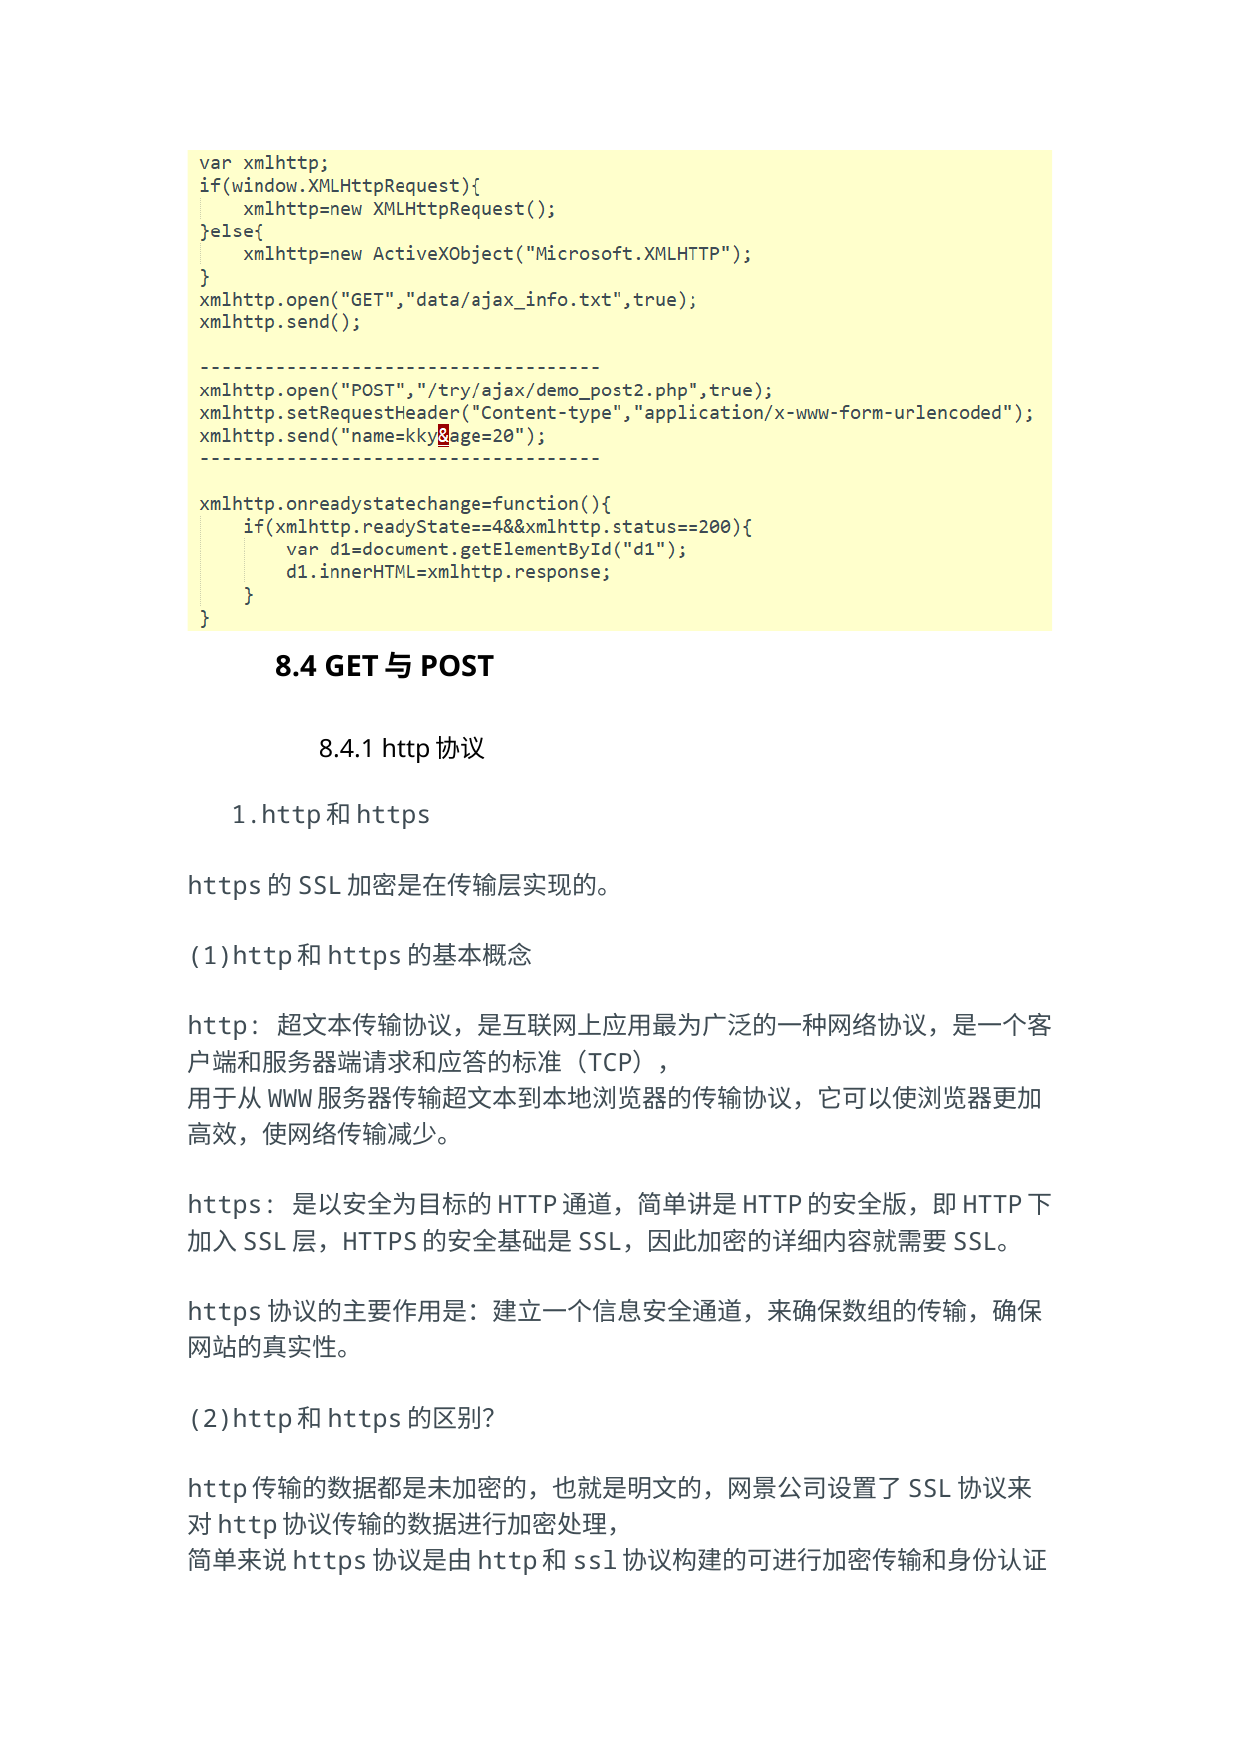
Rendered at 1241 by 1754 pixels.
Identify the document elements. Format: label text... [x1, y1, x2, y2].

picture [187, 150, 1053, 631]
subtitle 8.4.1 http协议 [238, 729, 1053, 765]
text (2)http和https的区别？ [187, 1398, 1053, 1434]
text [187, 1541, 1053, 1577]
text http传输的数据都是未加密的，也就是明文的，网景公司设置了SSL协议来对http协议传输的数据进行加密处理， [187, 1468, 1053, 1541]
text http: 超文本传输协议，是互联网上应用最为广泛的一种网络协议，是一个客户端和服务器端请求和应答的标准（TCP）， [187, 1006, 1053, 1078]
text https: 是以安全为目标的HTTP通道，简单讲是HTTP的安全版，即HTTP下加入SSL层，HTTPS的安全基础是SSL，因此加密的详细内容就需要SSL。 [187, 1185, 1053, 1257]
subtitle 8.4 GET与POST [187, 643, 1053, 685]
text https的SSL加密是在传输层实现的。 [187, 865, 1053, 901]
text 1.http和https [187, 795, 1053, 831]
text https协议的主要作用是：建立一个信息安全通道，来确保数组的传输，确保网站的真实性。 [187, 1291, 1053, 1364]
text (1)http和https的基本概念 [187, 936, 1053, 972]
text 用于从WWW服务器传输超文本到本地浏览器的传输协议，它可以使浏览器更加高效，使网络传输减少。 [187, 1078, 1053, 1151]
